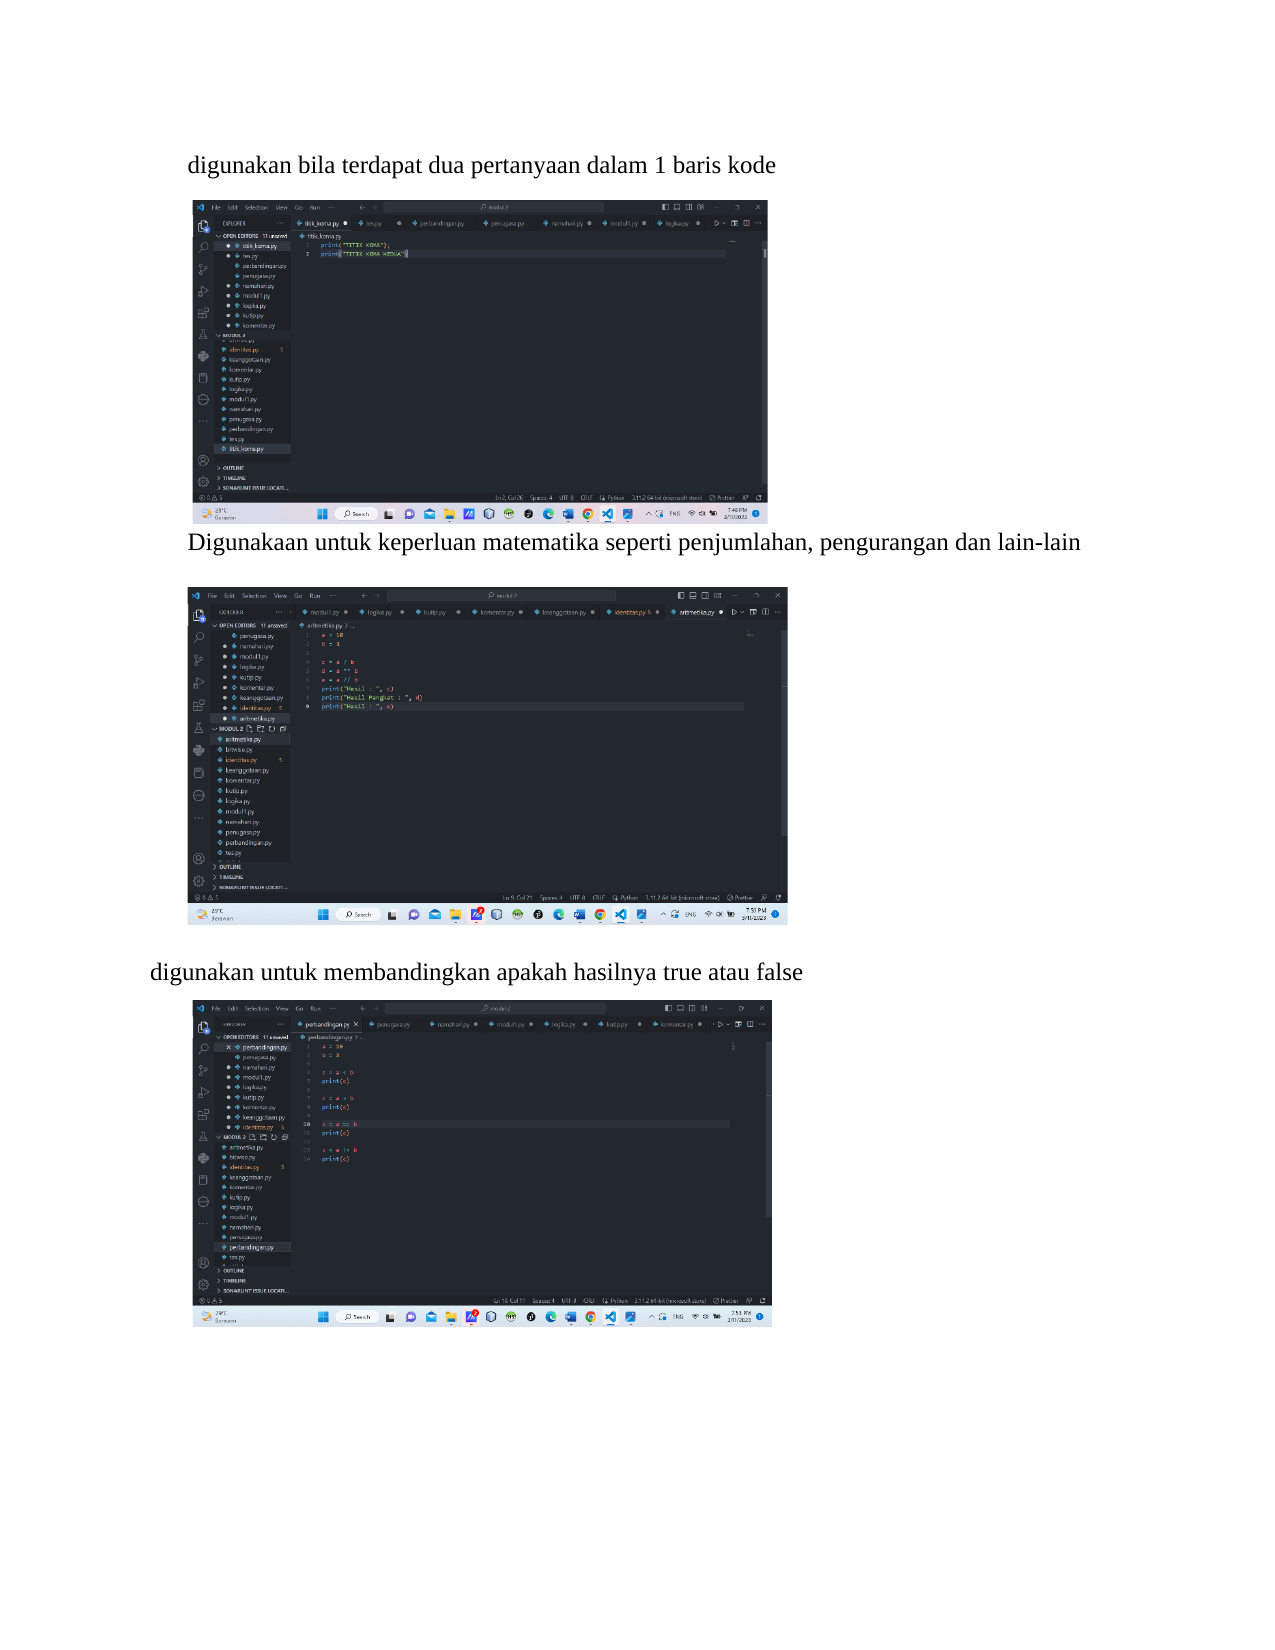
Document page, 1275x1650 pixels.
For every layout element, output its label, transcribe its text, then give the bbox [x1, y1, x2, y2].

picture [192, 1000, 772, 1327]
picture [187, 587, 788, 925]
text digunakan bila terdapat dua pertanyaan dalam 1 baris kode [187, 150, 1125, 179]
text Digunakaan untuk keperluan matematika seperti penjumlahan, pengurangan dan lain-lain [187, 527, 1125, 556]
text digunakan untuk membandingkan apakah hasilnya true atau false [150, 957, 1125, 986]
picture [192, 200, 768, 524]
